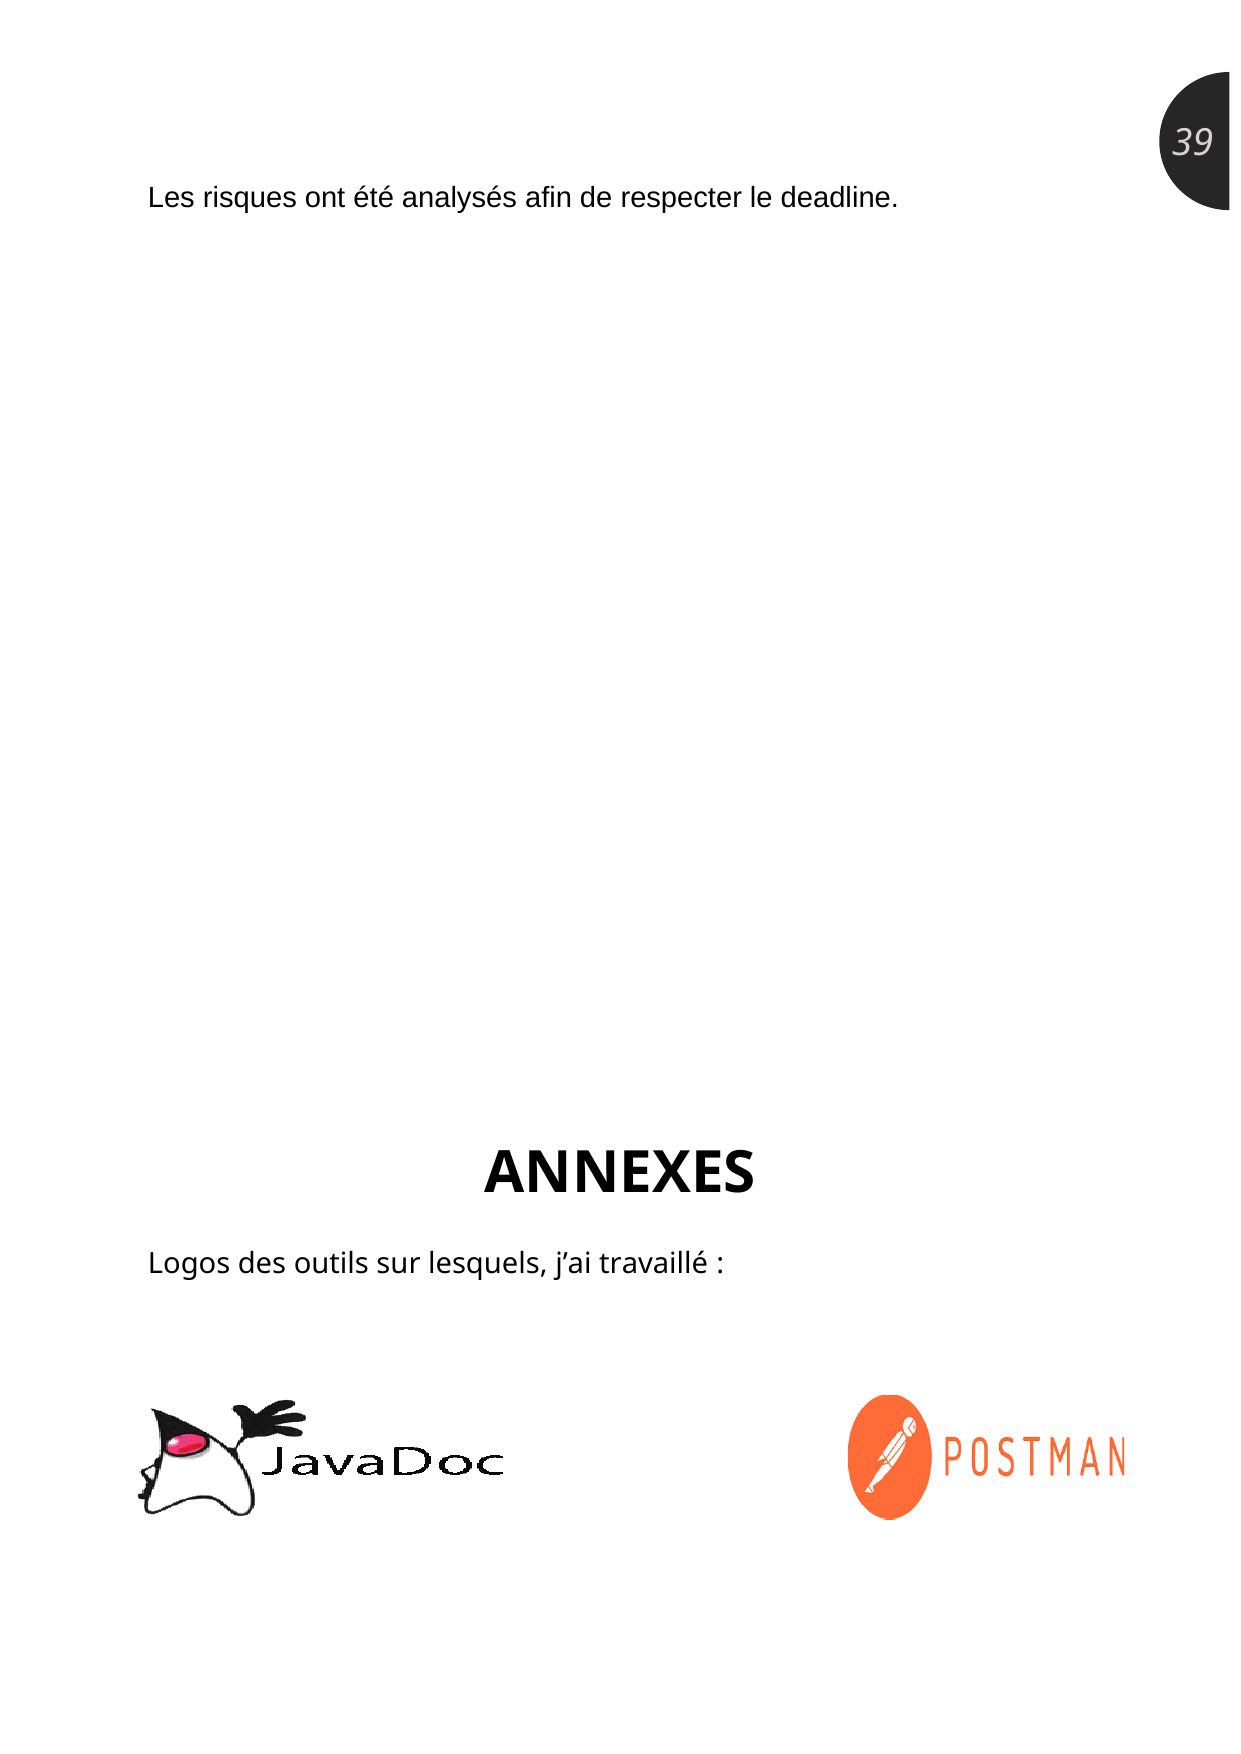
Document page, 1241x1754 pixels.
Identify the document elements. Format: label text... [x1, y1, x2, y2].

text Les risques ont été analysés afin de respecter le deadline. [148, 180, 1092, 214]
picture [847, 1395, 1125, 1520]
text ANNEXES [148, 1130, 1092, 1209]
text Logos des outils sur lesquels, j’ai travaillé : [148, 1242, 1092, 1282]
picture [106, 1395, 530, 1521]
